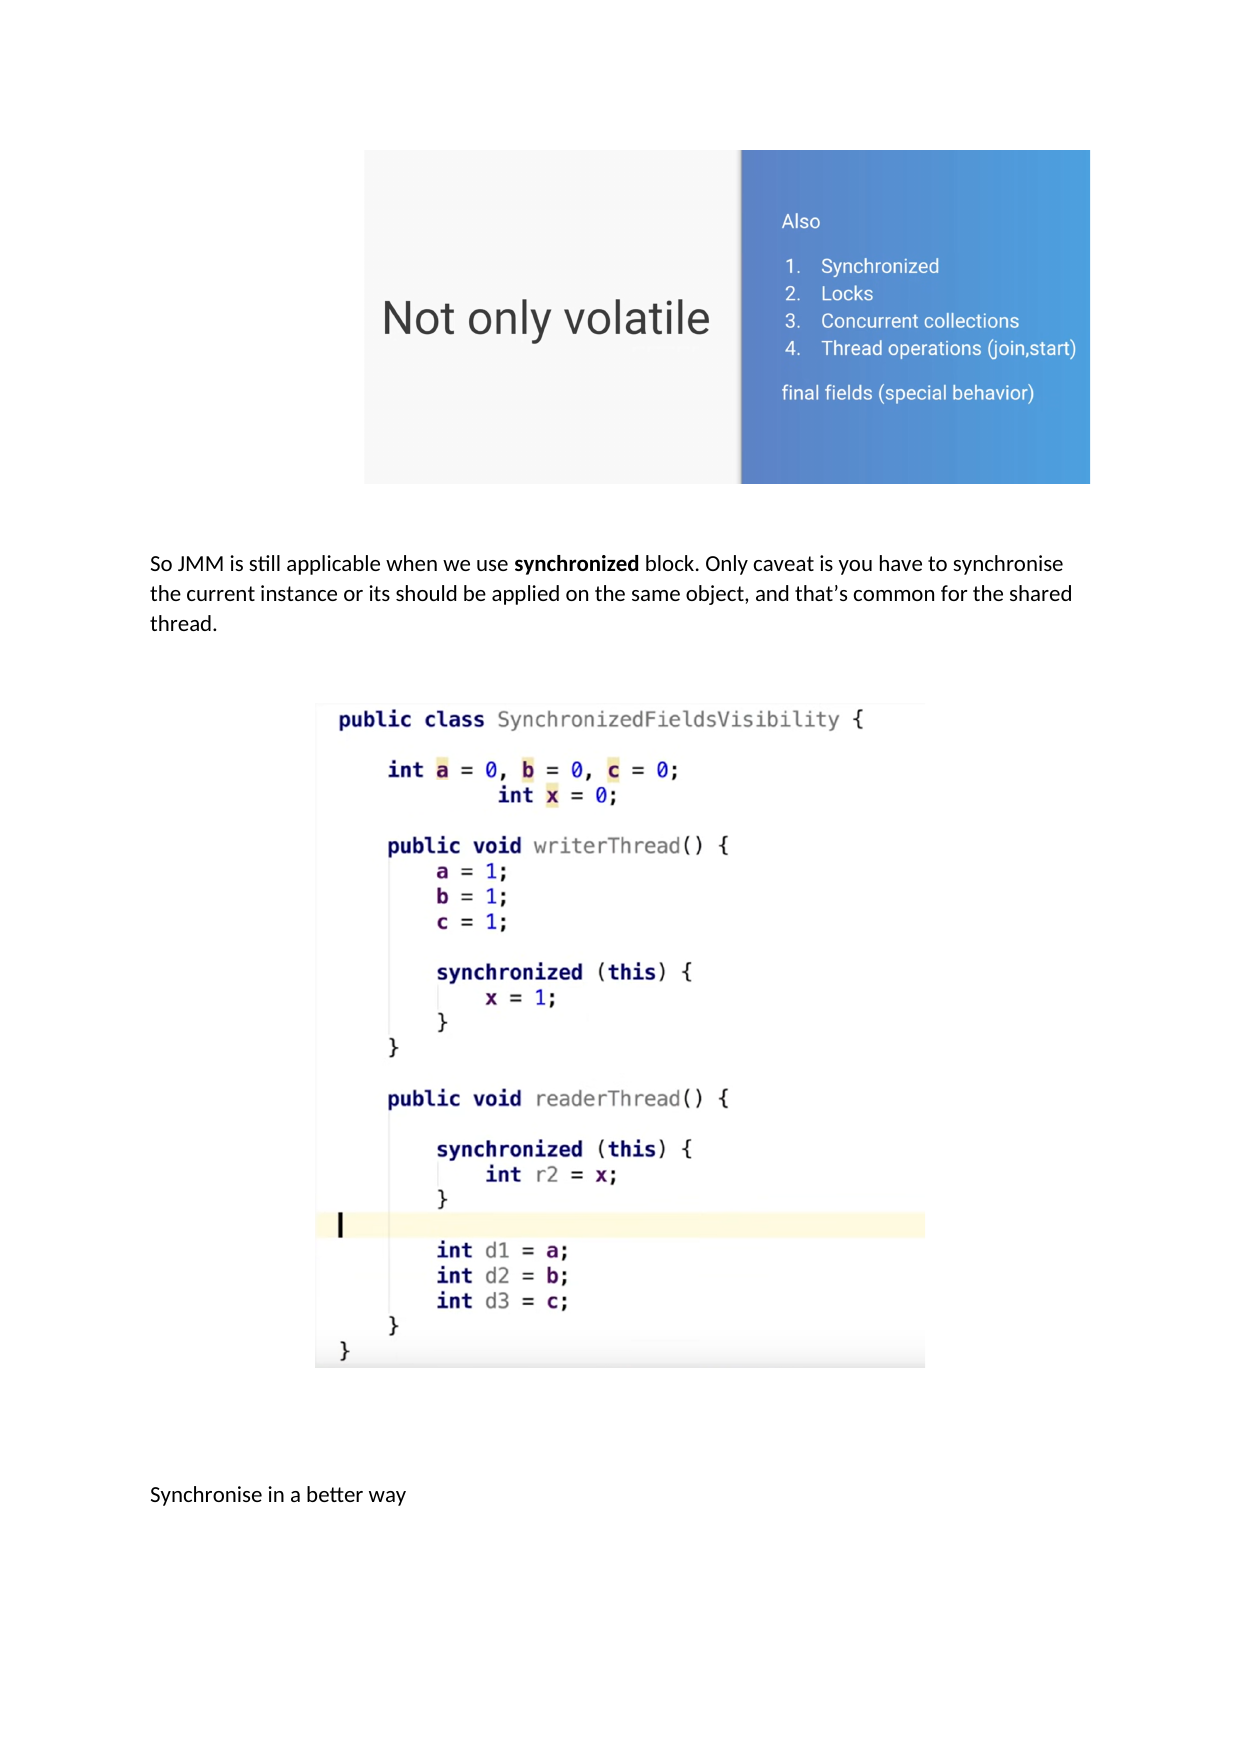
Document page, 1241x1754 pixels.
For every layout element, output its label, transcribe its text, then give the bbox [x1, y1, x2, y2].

picture [364, 150, 1091, 484]
picture [315, 703, 926, 1368]
text So JMM is still applicable when we use synchronized block. Only caveat is you have to synchronise the current instance or its should be applied on the same object, and that’s common for the shared thread. [150, 549, 1090, 637]
text Synchronise in a better way [150, 1480, 1090, 1508]
